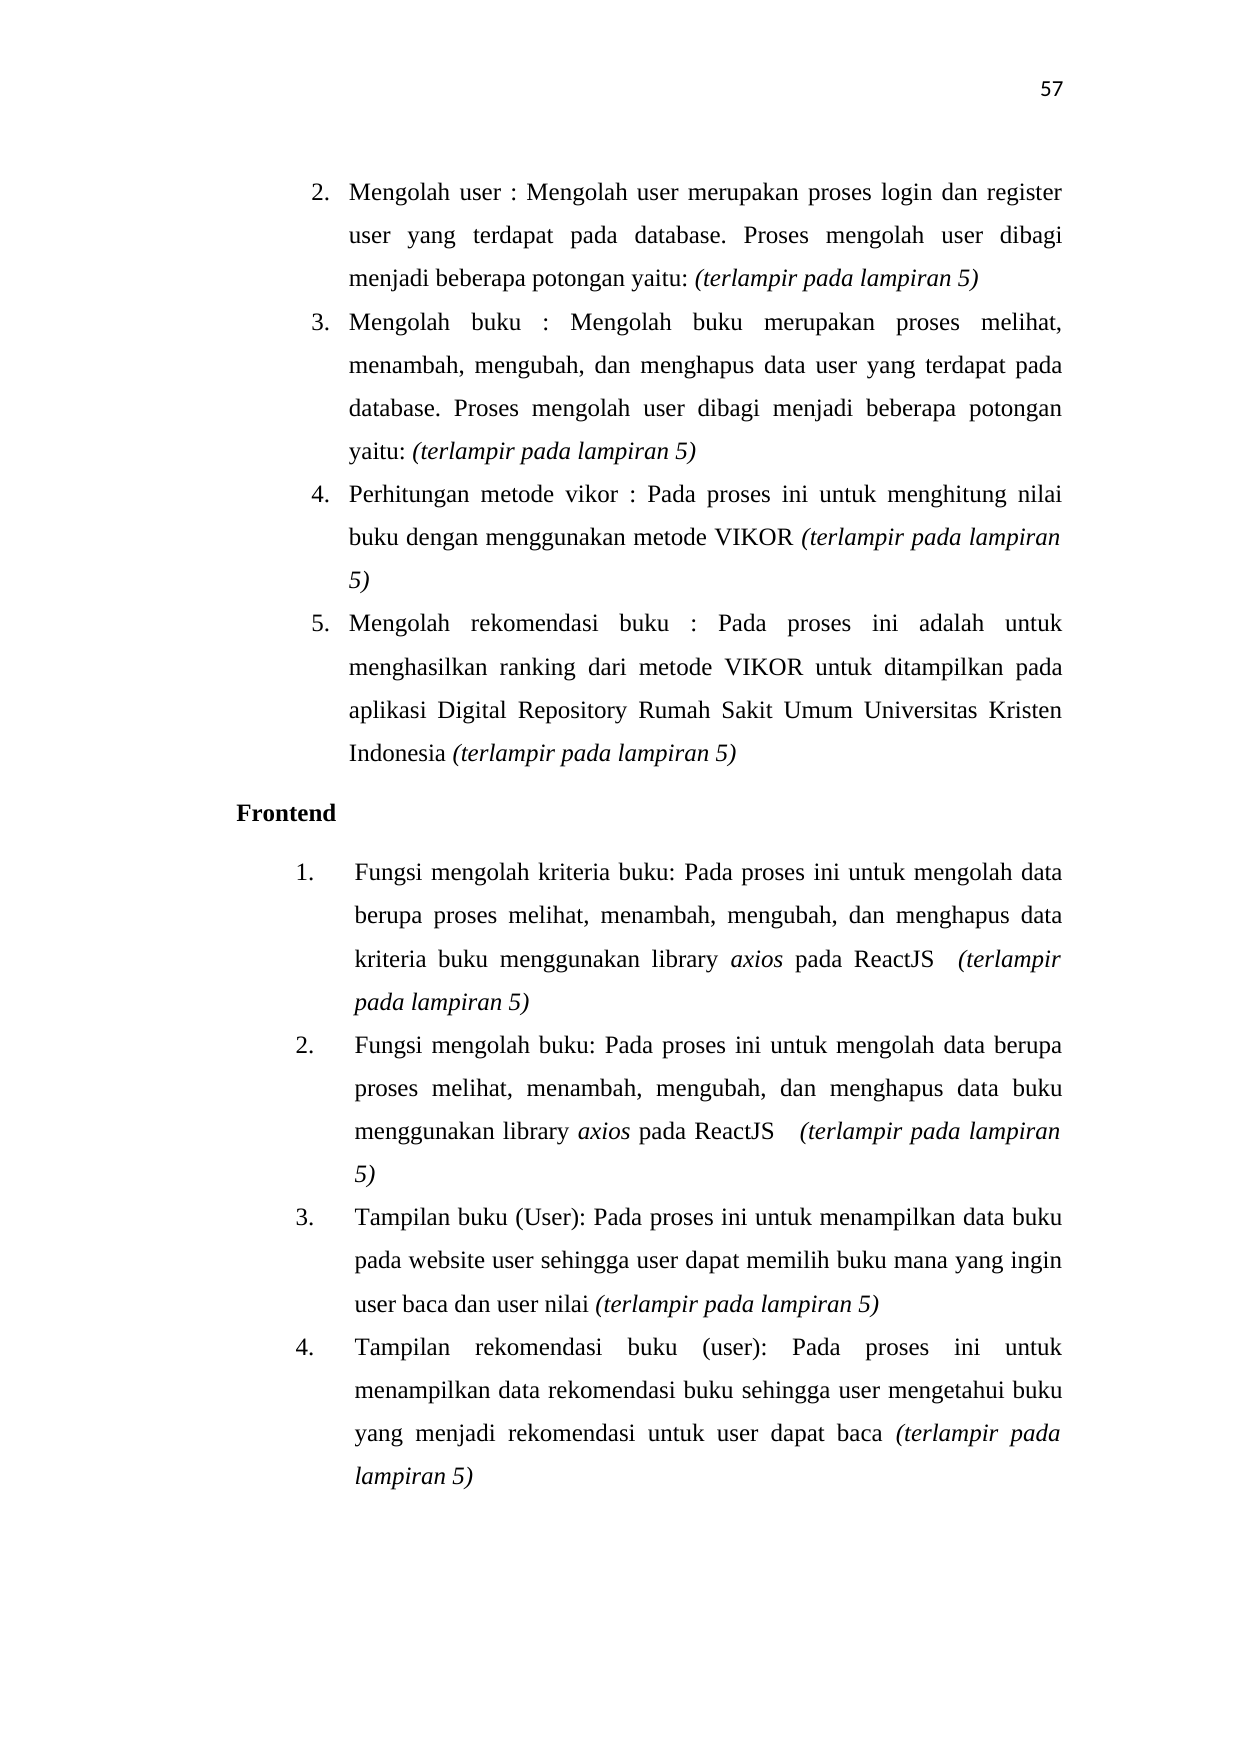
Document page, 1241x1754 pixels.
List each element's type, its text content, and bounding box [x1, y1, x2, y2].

list Perhitungan metode vikor : Pada proses ini untuk menghitung nilai buku dengan menggunakan metode VIKOR (terlampir pada lampiran 5) [311, 479, 1063, 594]
list Fungsi mengolah buku: Pada proses ini untuk mengolah data berupa proses melihat, menambah, mengubah, dan menghapus data buku menggunakan library axios pada ReactJS (terlampir pada lampiran 5) [295, 1030, 1063, 1188]
list Mengolah user : Mengolah user merupakan proses login dan register user yang terdapat pada database. Proses mengolah user dibagi menjadi beberapa potongan yaitu: (terlampir pada lampiran 5) [311, 177, 1063, 292]
list Mengolah rekomendasi buku : Pada proses ini adalah untuk menghasilkan ranking dari metode VIKOR untuk ditampilkan pada aplikasi Digital Repository Rumah Sakit Umum Universitas Kristen Indonesia (terlampir pada lampiran 5) [311, 608, 1063, 767]
list Mengolah buku : Mengolah buku merupakan proses melihat, menambah, mengubah, dan menghapus data user yang terdapat pada database. Proses mengolah user dibagi menjadi beberapa potongan yaitu: (terlampir pada lampiran 5) [311, 307, 1063, 465]
list Tampilan rekomendasi buku (user): Pada proses ini untuk menampilkan data rekomendasi buku sehingga user mengetahui buku yang menjadi rekomendasi untuk user dapat baca (terlampir pada lampiran 5) [295, 1332, 1063, 1490]
text Frontend [236, 798, 1063, 826]
list Fungsi mengolah kriteria buku: Pada proses ini untuk mengolah data berupa proses melihat, menambah, mengubah, dan menghapus data kriteria buku menggunakan library axios pada ReactJS (terlampir pada lampiran 5) [295, 857, 1063, 1016]
list Tampilan buku (User): Pada proses ini untuk menampilkan data buku pada website user sehingga user dapat memilih buku mana yang ingin user baca dan user nilai (terlampir pada lampiran 5) [295, 1202, 1063, 1317]
